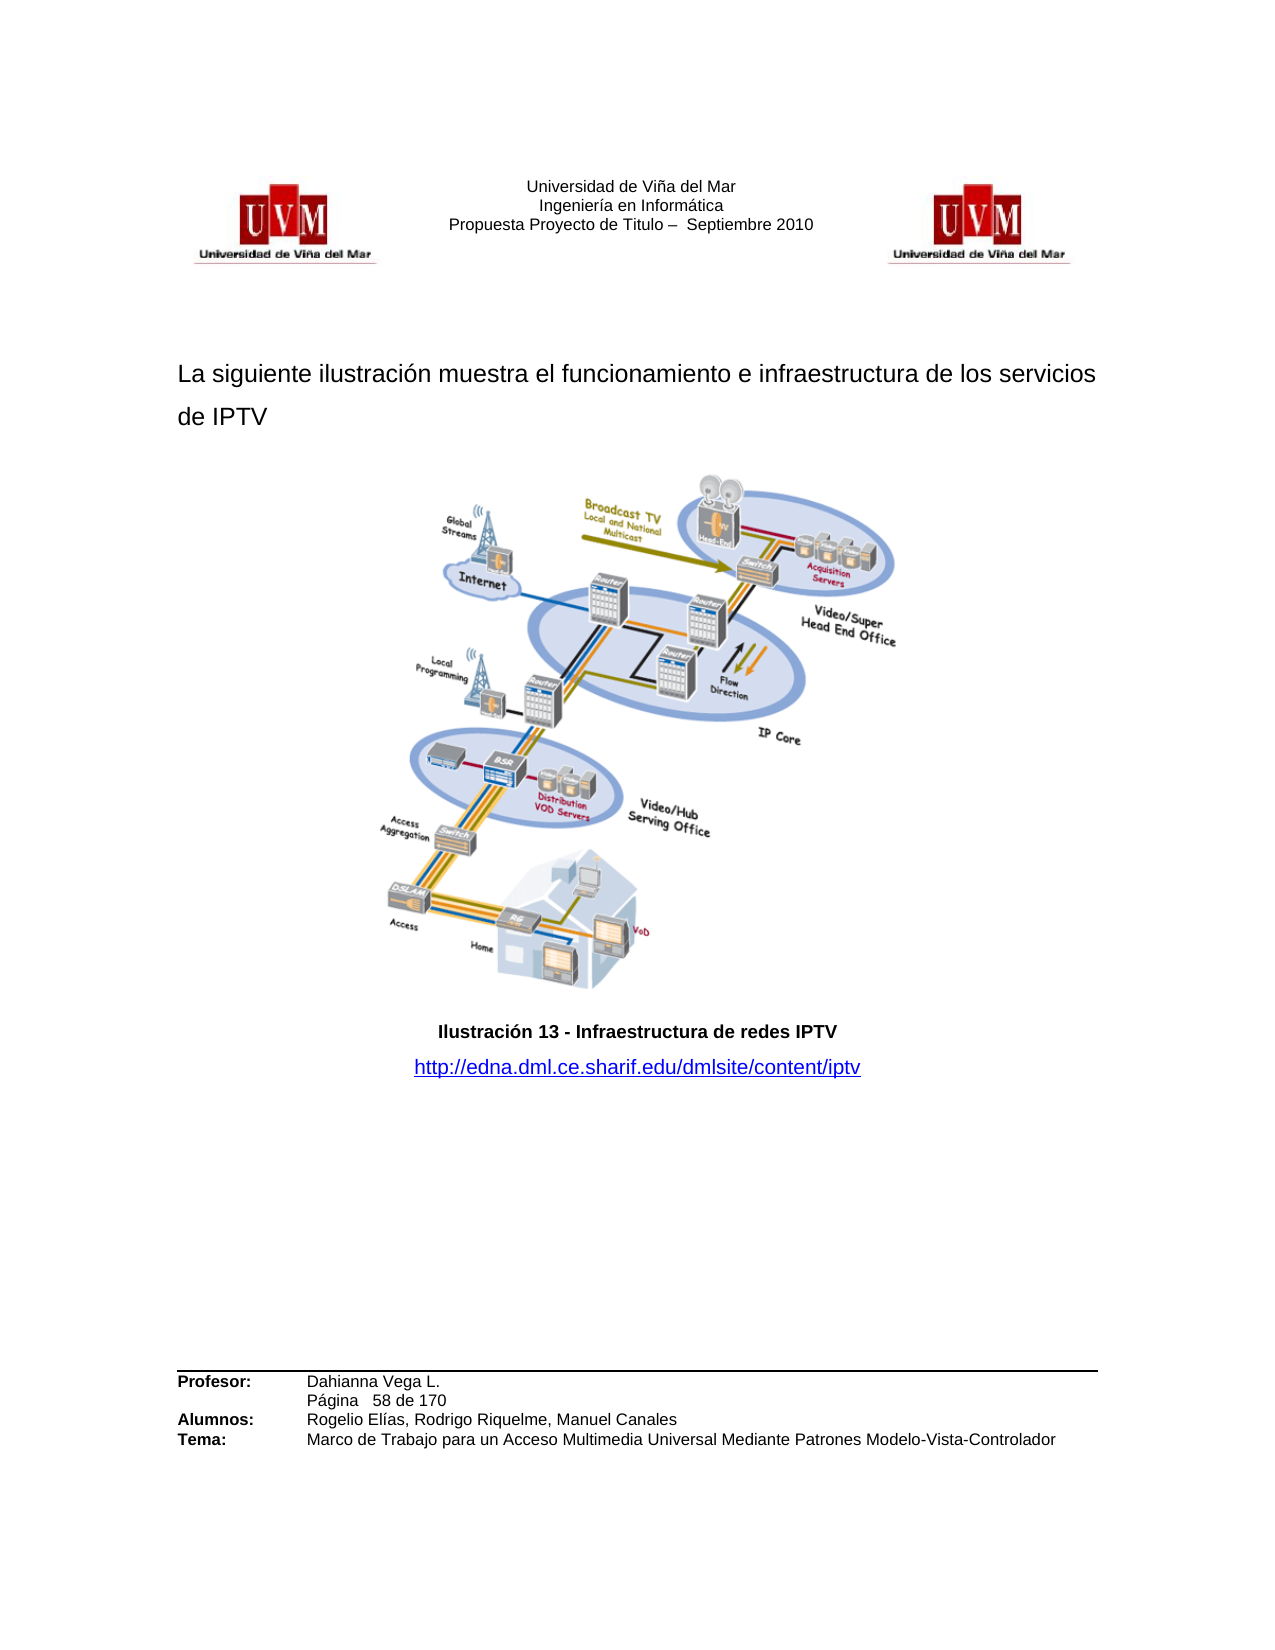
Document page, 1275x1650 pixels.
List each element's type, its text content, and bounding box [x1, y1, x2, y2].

picture [871, 176, 1084, 267]
picture [177, 176, 390, 267]
picture [373, 466, 902, 993]
text La siguiente ilustración muestra el funcionamiento e infraestructura de los servicios de IPTV [177, 359, 1098, 431]
text Ilustración 13 - Infraestructura de redes IPTV [177, 1021, 1098, 1042]
subtitle http://edna.dml.ce.sharif.edu/dmlsite/content/iptv [177, 1054, 1098, 1078]
